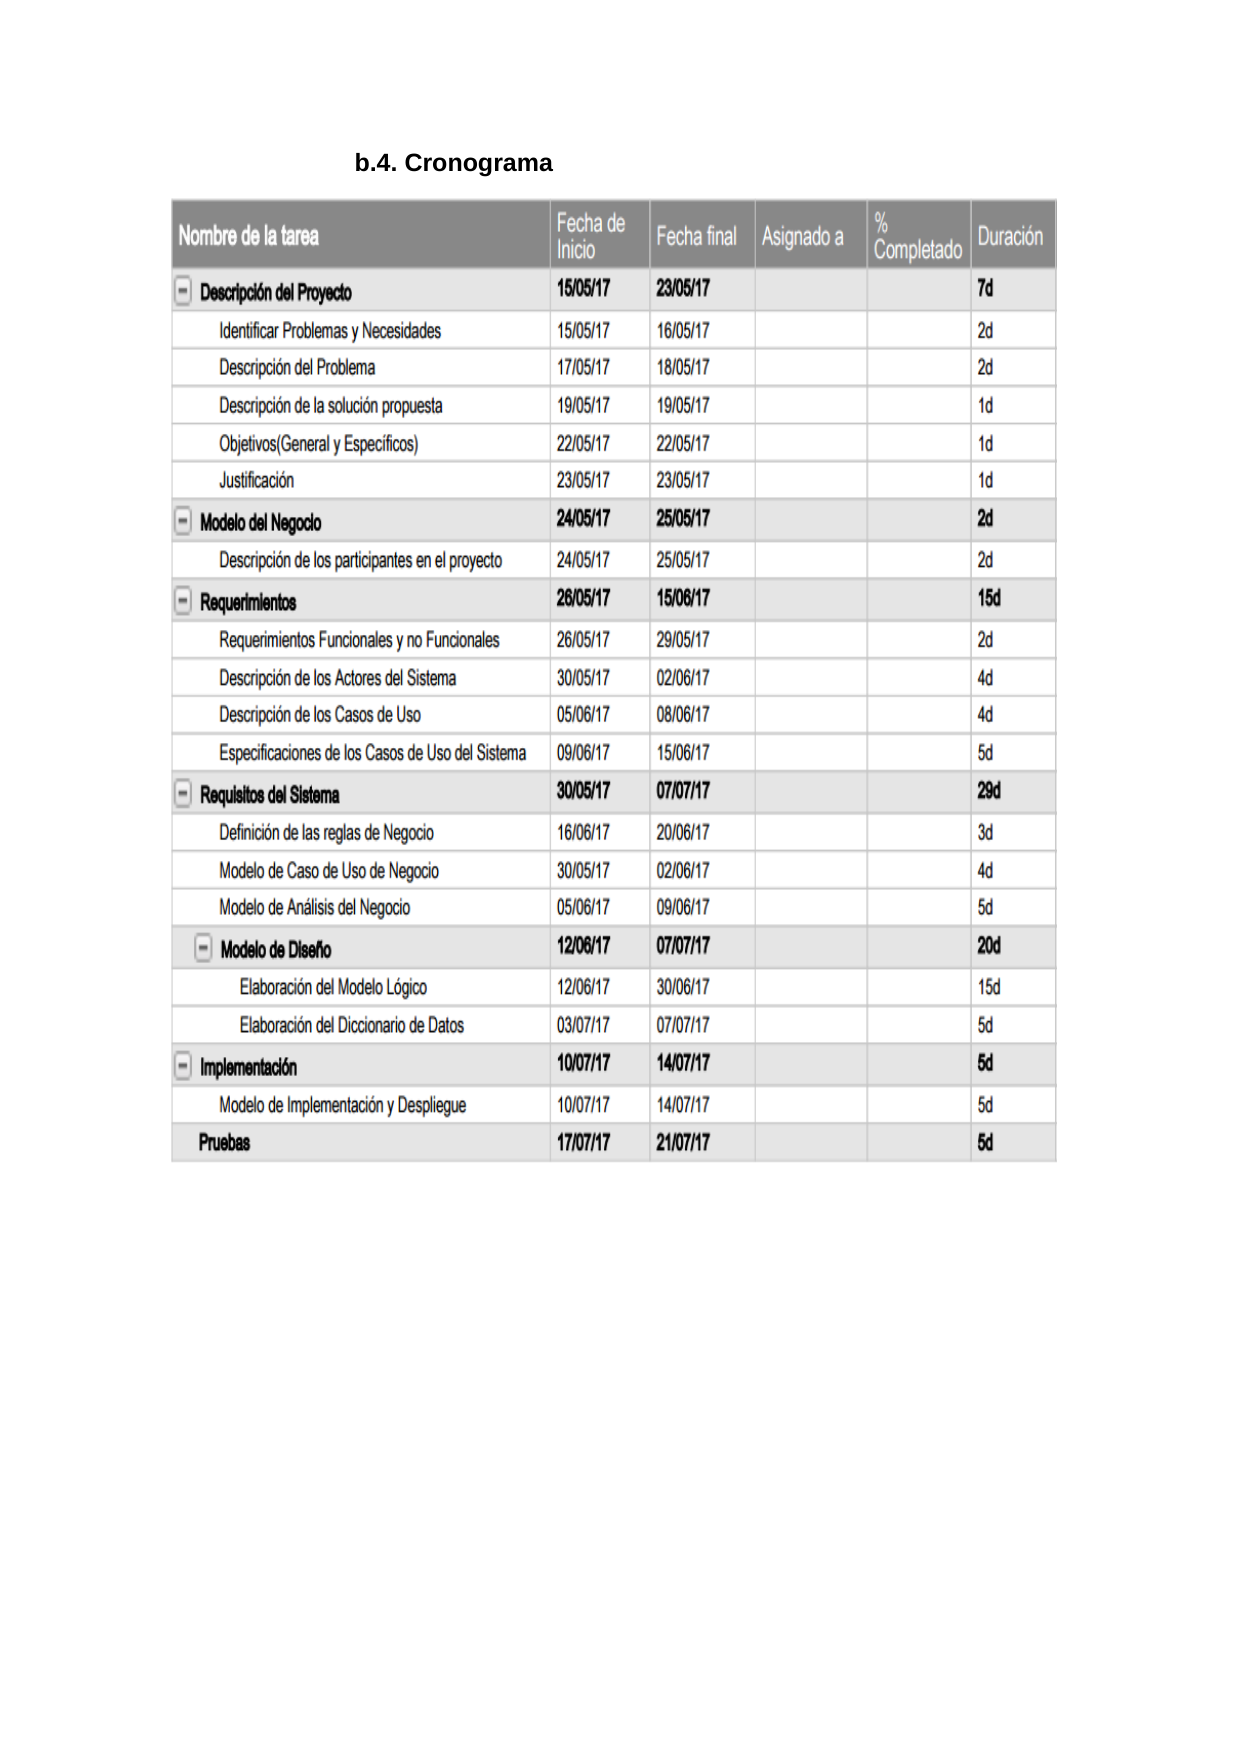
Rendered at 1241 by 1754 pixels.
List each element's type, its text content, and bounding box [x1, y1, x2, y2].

subtitle b.4. Cronograma [354, 148, 1063, 176]
picture [171, 197, 1057, 1175]
